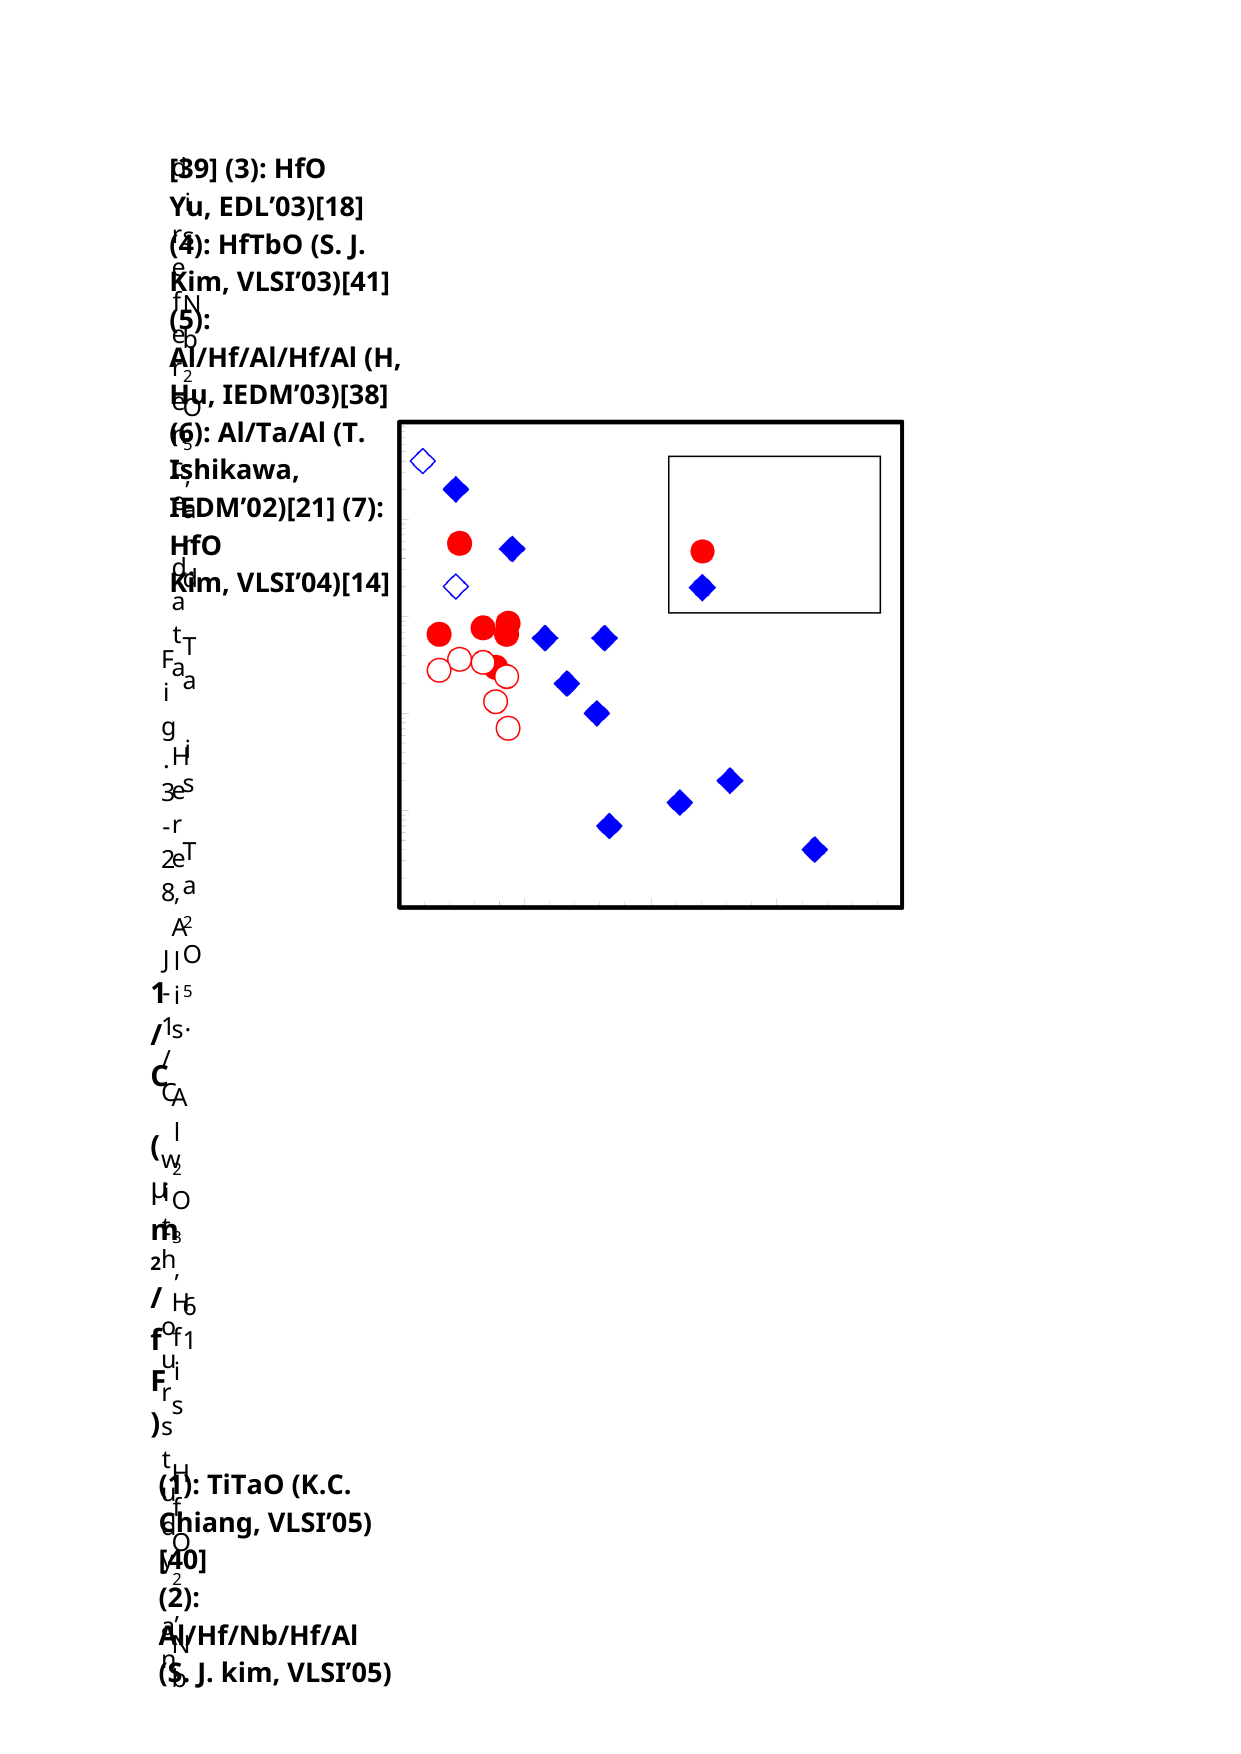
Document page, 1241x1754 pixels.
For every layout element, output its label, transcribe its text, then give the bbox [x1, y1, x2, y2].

text Fig.3-28 J-1/C with our study and reference data [161, 584, 182, 1084]
text Here, Al is Al2O3, Hf is HfO2, Nb is Nb2O5, and Ta is Ta2O5. [171, 790, 193, 1099]
picture [395, 418, 905, 911]
